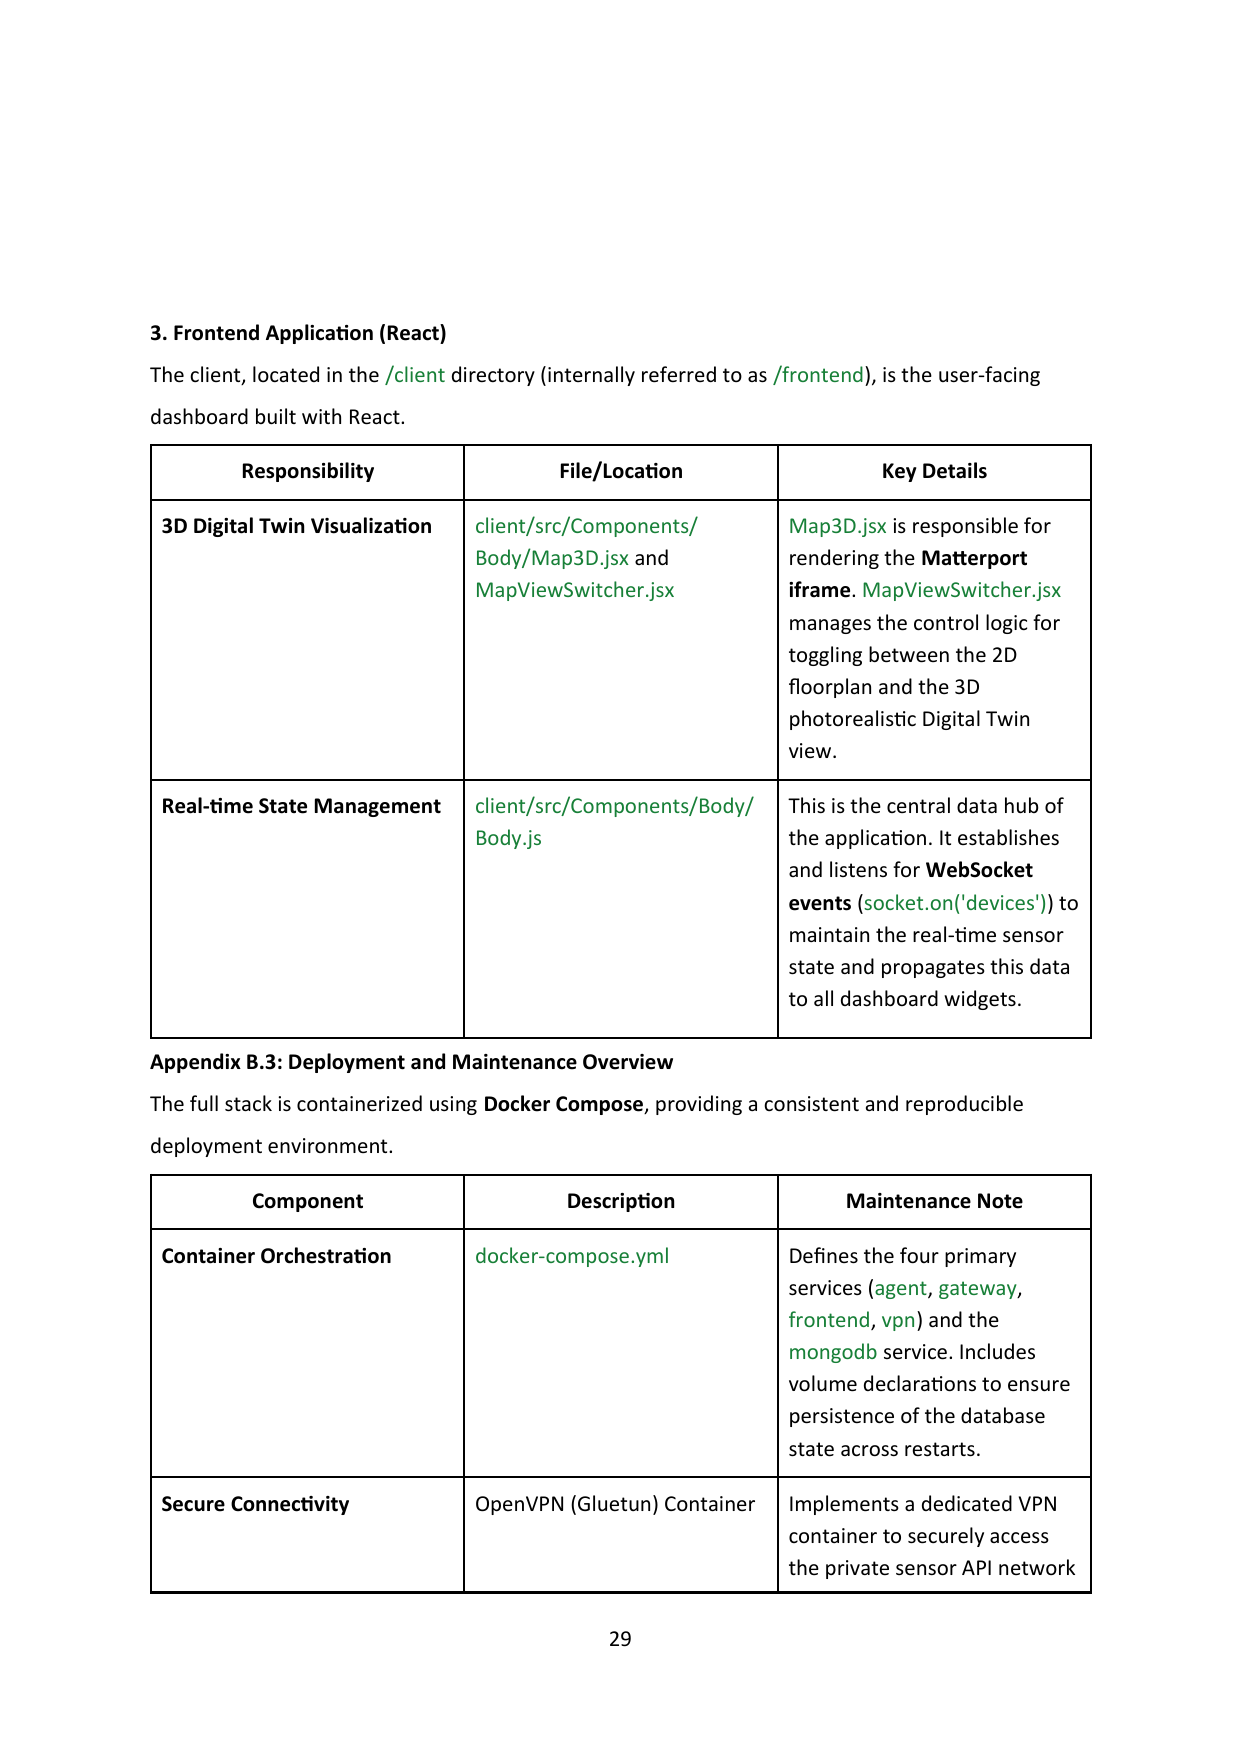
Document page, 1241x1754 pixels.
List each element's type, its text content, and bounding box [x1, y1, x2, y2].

table_cell docker-compose.yml [465, 1230, 777, 1476]
table_cell 3D Digital Twin Visualization [152, 501, 463, 779]
table_cell Defines the four primary services (agent, gateway, frontend, vpn) and the mongodb service. Includes volume declarations to ensure persistence of the database state across restarts. [779, 1230, 1090, 1476]
table_header Responsibility [152, 446, 463, 499]
text 3. Frontend Application (React) [150, 318, 1090, 346]
table_cell This is the central data hub of the application. It establishes and listens for WebSocket events (socket.on('devices')) to maintain the real-time sensor state and propagates this data to all dashboard widgets. [779, 781, 1090, 1037]
table_header File/Location [465, 446, 777, 499]
subtitle Appendix B.3: Deployment and Maintenance Overview [150, 1047, 1090, 1076]
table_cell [779, 1478, 1090, 1591]
table_cell Real-time State Management [152, 781, 463, 1037]
text The client, located in the /client directory (internally referred to as /frontend), is the user-facing dashboard built with React. [150, 360, 1090, 430]
table_header Component [152, 1176, 463, 1228]
table_cell client/src/Components/Body/Body.js [465, 781, 777, 1037]
table_header Description [465, 1176, 777, 1228]
table_cell client/src/Components/Body/Map3D.jsx and MapViewSwitcher.jsx [465, 501, 777, 779]
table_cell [465, 1478, 777, 1591]
table_cell Container Orchestration [152, 1230, 463, 1476]
table_header Key Details [779, 446, 1090, 499]
text The full stack is containerized using Docker Compose, providing a consistent and reproducible deployment environment. [150, 1089, 1090, 1159]
table_cell Secure Connectivity [152, 1478, 463, 1591]
table_cell Map3D.jsx is responsible for rendering the Matterport iframe. MapViewSwitcher.jsx manages the control logic for toggling between the 2D floorplan and the 3D photorealistic Digital Twin view. [779, 501, 1090, 779]
table_header Maintenance Note [779, 1176, 1090, 1228]
